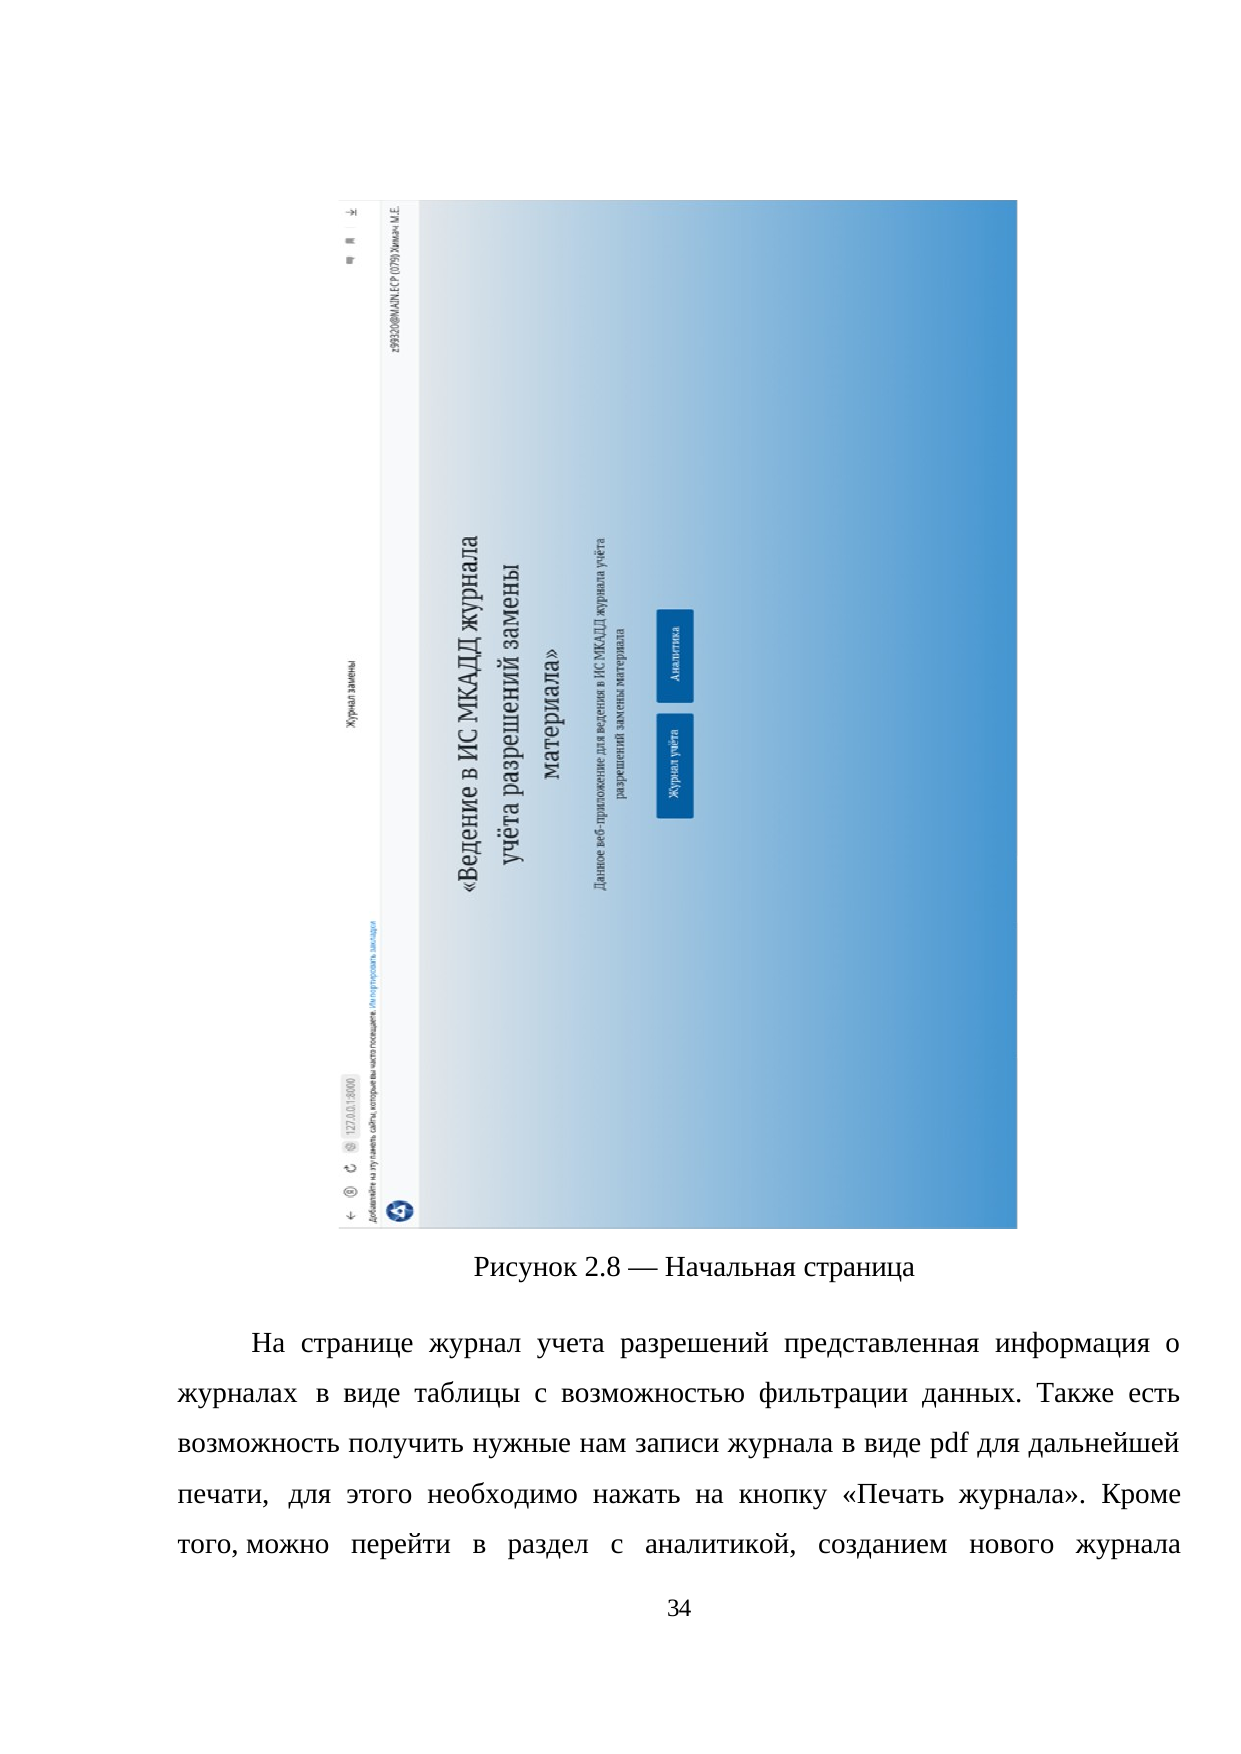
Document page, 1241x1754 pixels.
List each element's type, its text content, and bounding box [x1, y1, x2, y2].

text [177, 1325, 1181, 1559]
picture [338, 200, 1018, 1229]
text Рисунок 2.8 — Начальная страница [148, 1249, 1240, 1283]
